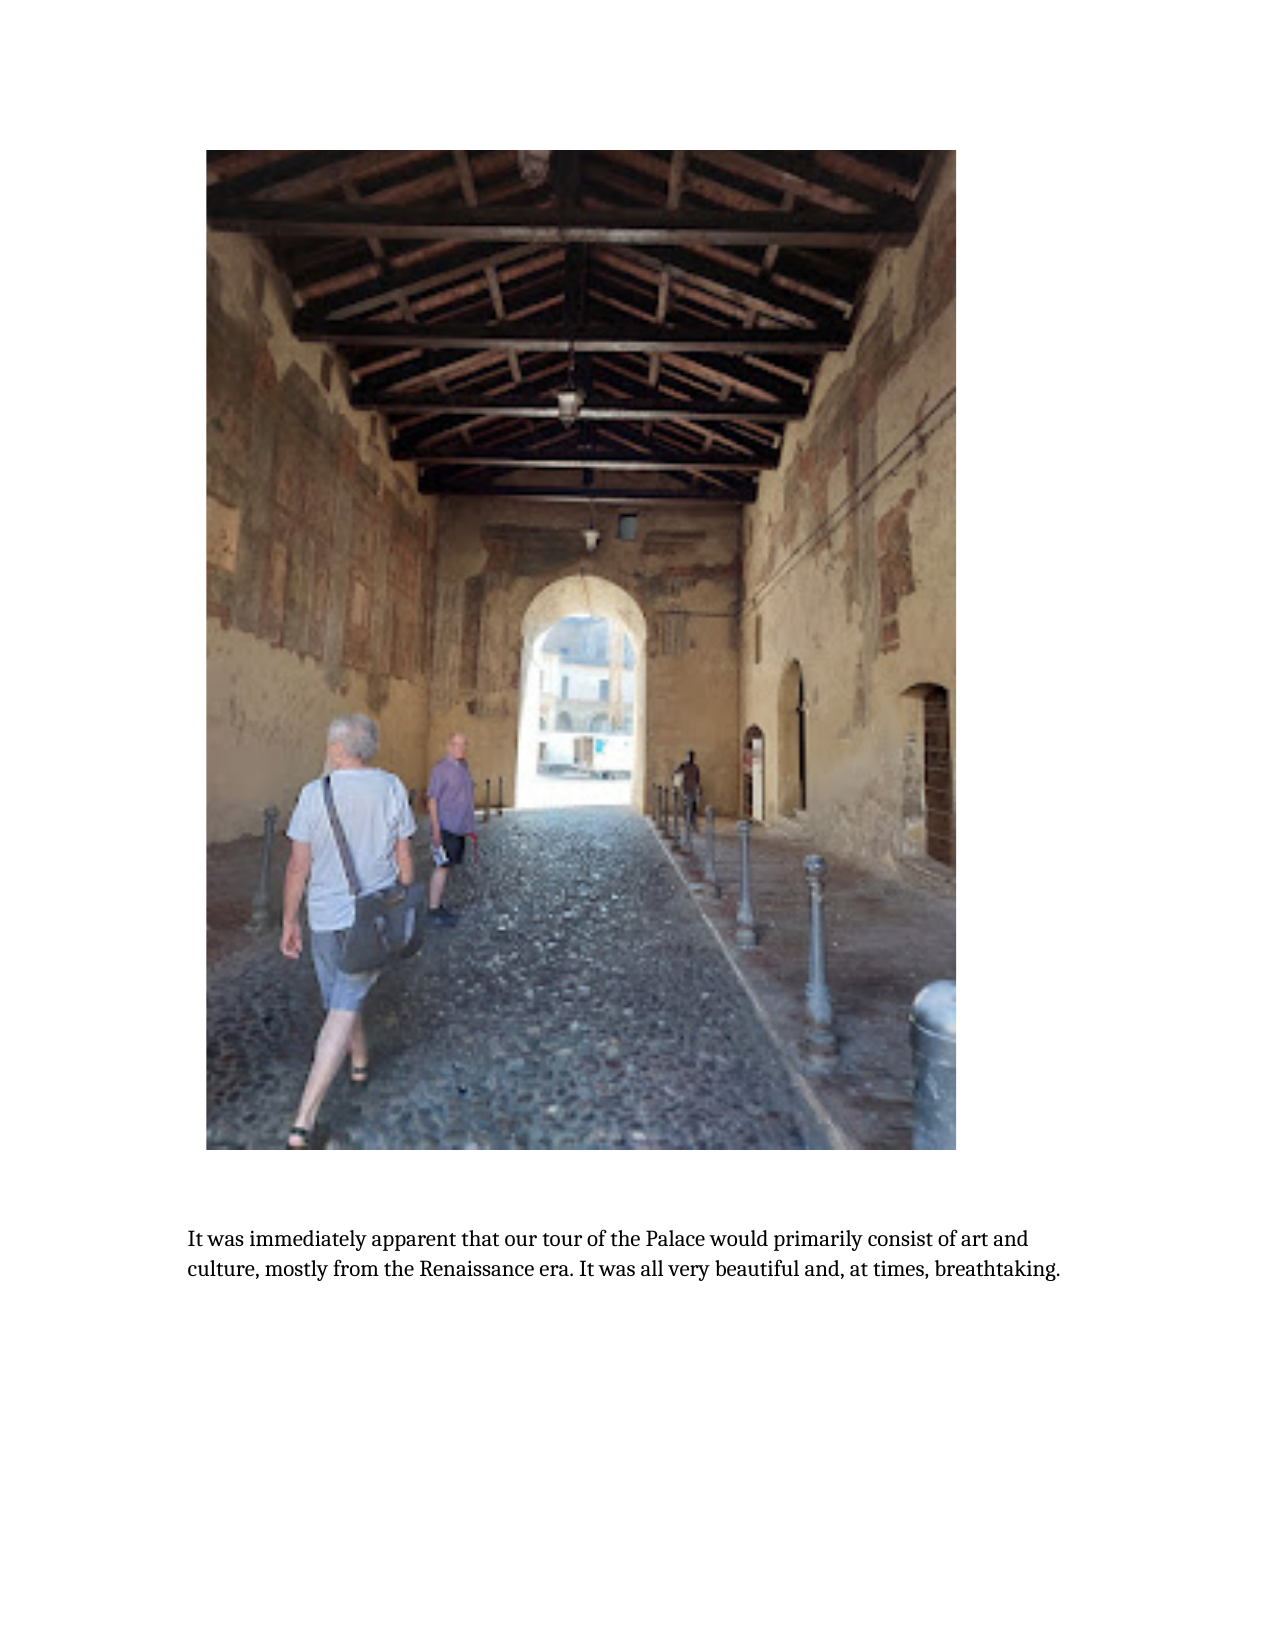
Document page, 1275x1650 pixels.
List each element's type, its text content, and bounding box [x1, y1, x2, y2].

text It was immediately apparent that our tour of the Palace would primarily consist of art and culture, mostly from the Renaissance era. It was all very beautiful and, at times, breathtaking. [187, 1226, 1087, 1282]
picture [206, 150, 957, 1150]
